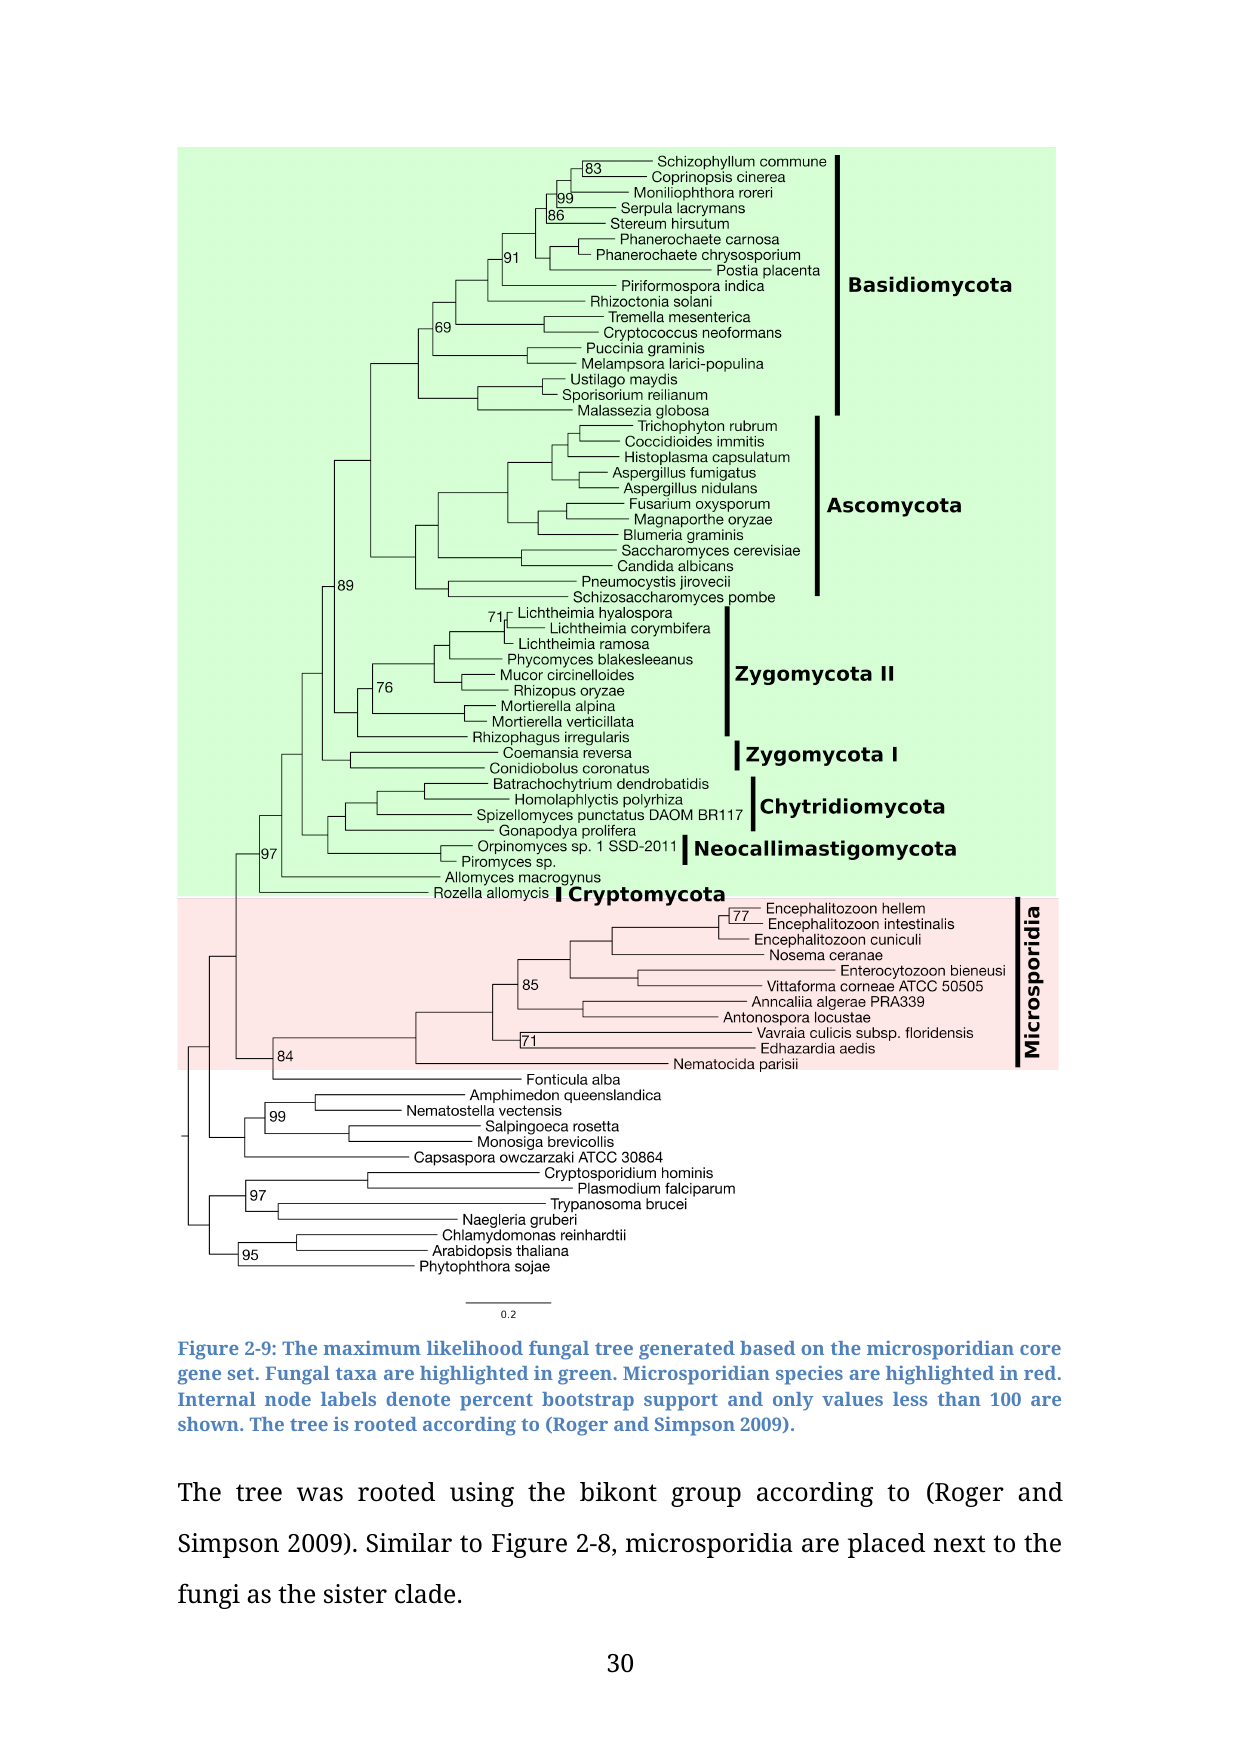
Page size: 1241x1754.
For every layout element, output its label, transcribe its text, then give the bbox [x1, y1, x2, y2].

picture [177, 147, 1059, 1318]
